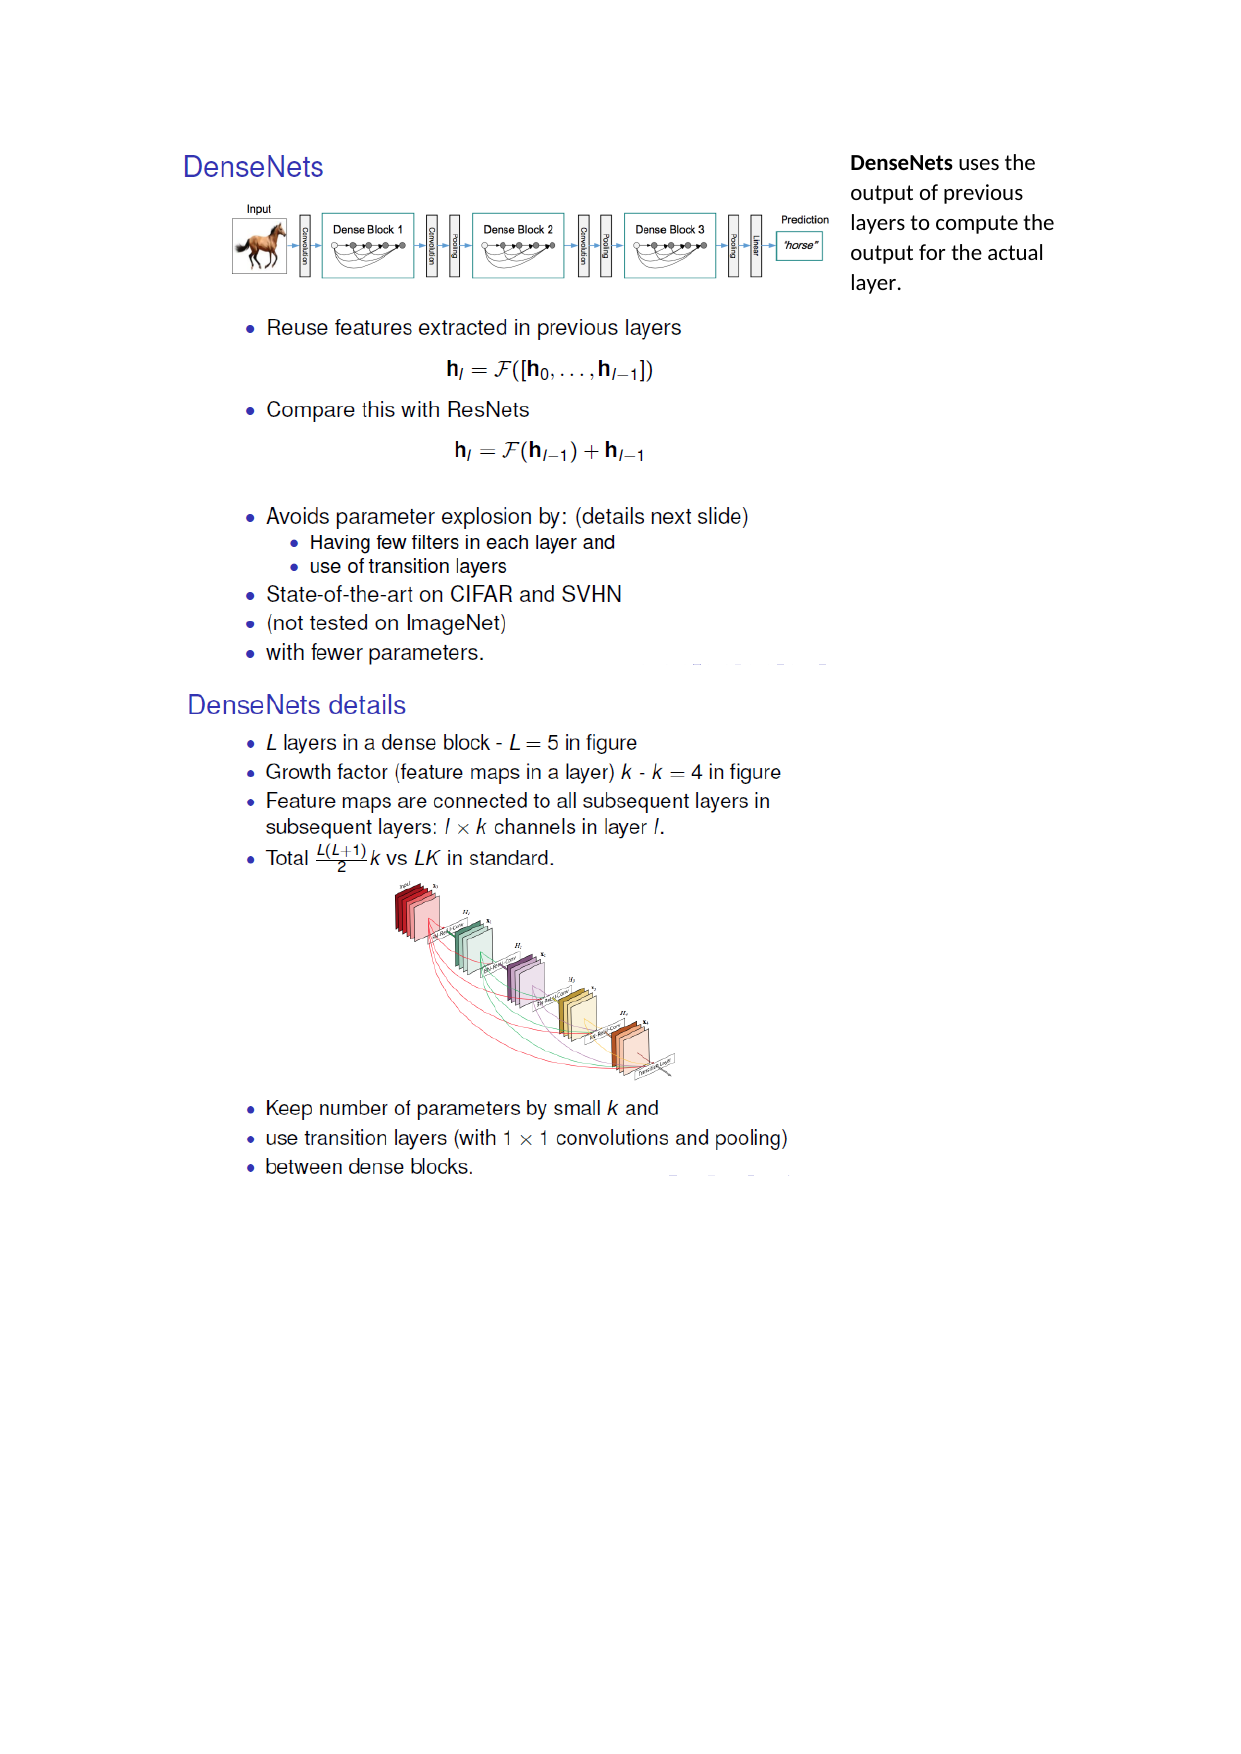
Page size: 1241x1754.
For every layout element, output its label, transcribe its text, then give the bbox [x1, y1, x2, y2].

picture [177, 148, 832, 665]
text DenseNets uses the output of previous layers to compute the output for the actual layer. [832, 148, 1063, 296]
picture [177, 690, 790, 1176]
